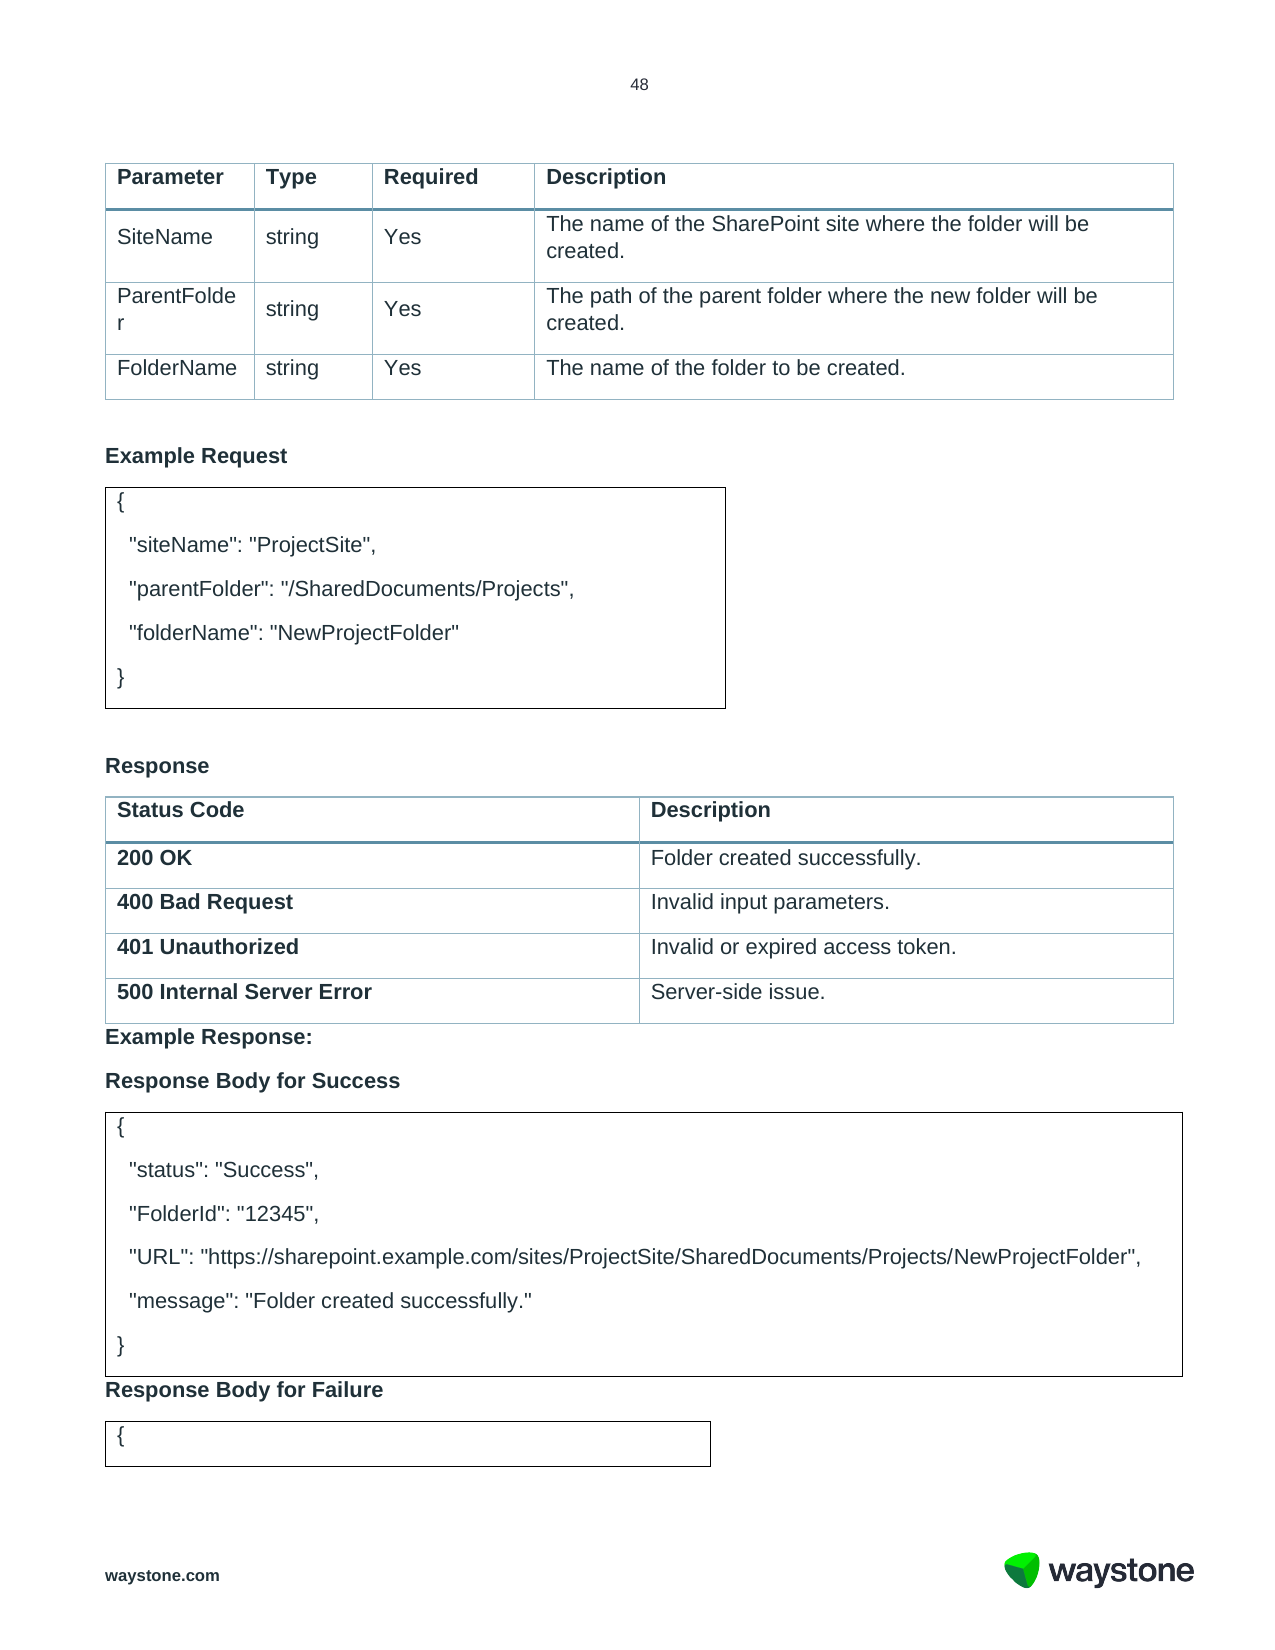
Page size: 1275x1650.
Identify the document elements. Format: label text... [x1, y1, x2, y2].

table_cell 500 Internal Server Error [106, 979, 639, 1023]
table_cell The name of the folder to be created. [535, 355, 1173, 398]
text Example Request [105, 443, 1174, 469]
table_cell string [255, 211, 372, 282]
table_header Description [535, 164, 1173, 207]
text Response [105, 752, 1174, 778]
table_cell 400 Bad Request [106, 889, 639, 933]
table_cell Invalid or expired access token. [640, 934, 1173, 978]
text Example Response: [105, 1024, 1174, 1049]
table_cell string [255, 283, 372, 354]
table_cell ParentFolder [106, 283, 254, 354]
table_cell Yes [373, 283, 534, 354]
table_cell Invalid input parameters. [640, 889, 1173, 933]
table_cell FolderName [106, 355, 254, 398]
table_header { "siteName": "ProjectSite", "parentFolder": "/SharedDocuments/Projects", "folderName": "NewProjectFolder" } [106, 488, 725, 708]
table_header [106, 1422, 710, 1466]
table_cell 200 OK [106, 844, 639, 888]
table_cell Folder created successfully. [640, 844, 1173, 888]
text Response Body for Failure [105, 1377, 1174, 1402]
table_header Parameter [106, 164, 254, 207]
table_header { "status": "Success", "FolderId": "12345", "URL": "https://sharepoint.example.com/sites/ProjectSite/SharedDocuments/Projects/NewProjectFolder", "message": "Folder created successfully." } [106, 1113, 1182, 1376]
table_header Description [640, 798, 1173, 841]
table_cell The name of the SharePoint site where the folder will be created. [535, 211, 1173, 282]
table_cell Server-side issue. [640, 979, 1173, 1023]
table_cell SiteName [106, 211, 254, 282]
table_header Status Code [106, 798, 639, 841]
text Response Body for Success [105, 1068, 1174, 1093]
table_cell string [255, 355, 372, 398]
table_header Required [373, 164, 534, 207]
table_header Type [255, 164, 372, 207]
table_cell 401 Unauthorized [106, 934, 639, 978]
picture [995, 1543, 1203, 1597]
table_cell Yes [373, 211, 534, 282]
table_cell Yes [373, 355, 534, 398]
table_cell The path of the parent folder where the new folder will be created. [535, 283, 1173, 354]
